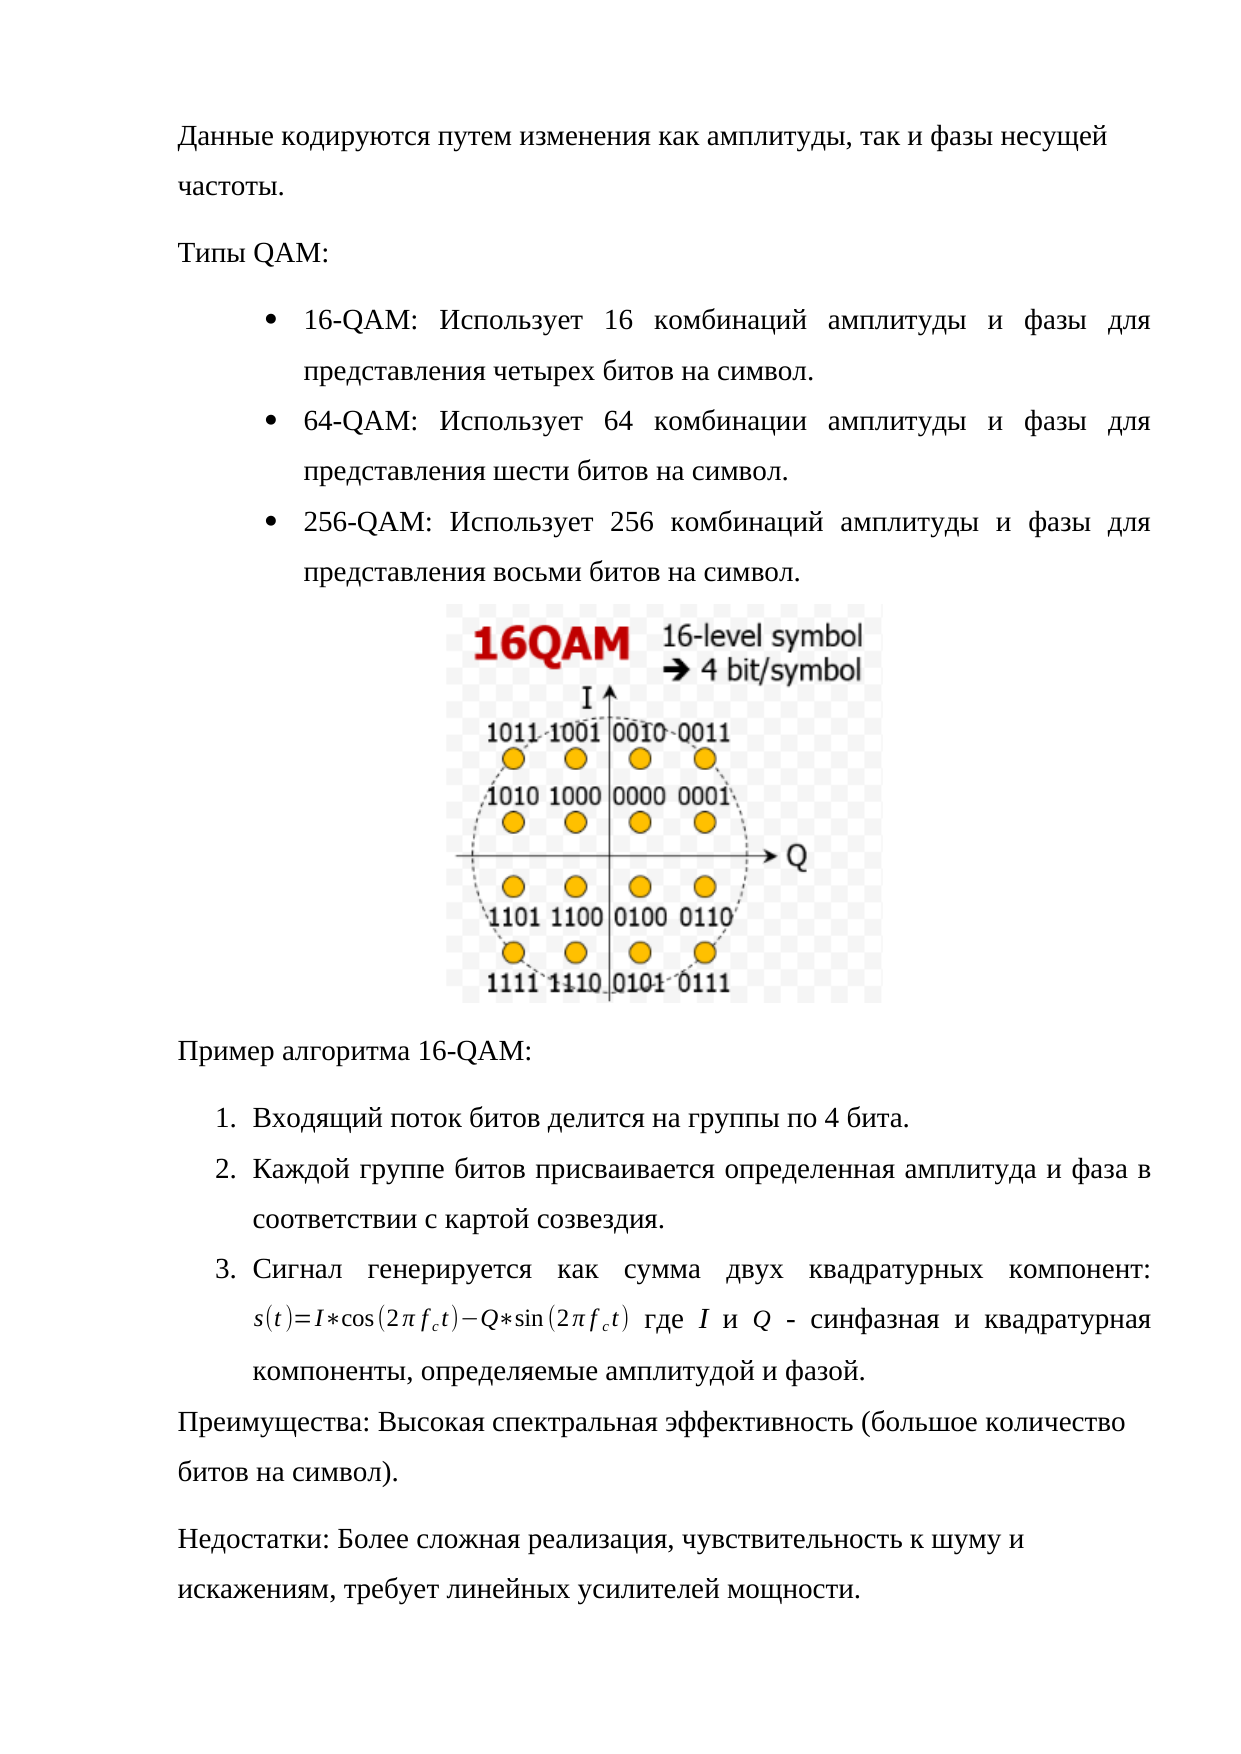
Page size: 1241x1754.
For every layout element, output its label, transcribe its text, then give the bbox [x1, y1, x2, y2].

list 64-QAM: Использует 64 комбинации амплитуды и фазы для представления шести битов на символ. [266, 403, 1152, 487]
picture [446, 604, 883, 1003]
list Входящий поток битов делится на группы по 4 бита. [215, 1100, 1152, 1134]
text Преимущества: Высокая спектральная эффективность (большое количество битов на символ). [177, 1404, 1152, 1488]
text Типы QAM: [177, 235, 1152, 269]
list Каждой группе битов присваивается определенная амплитуда и фаза в соответствии с картой созвездия. [215, 1151, 1152, 1234]
text Пример алгоритма 16-QAM: [177, 1033, 1152, 1067]
text Недостатки: Более сложная реализация, чувствительность к шуму и искажениям, требует линейных усилителей мощности. [177, 1521, 1152, 1605]
list 16-QAM: Использует 16 комбинаций амплитуды и фазы для представления четырех битов на символ. [266, 302, 1152, 386]
list 256-QAM: Использует 256 комбинаций амплитуды и фазы для представления восьми битов на символ. [266, 504, 1152, 588]
list Сигнал генерируется как сумма двух квадратурных компонент: где I и - синфазная и квадратурная компоненты, определяемые амплитудой и фазой. [215, 1251, 1152, 1387]
text Данные кодируются путем изменения как амплитуды, так и фазы несущей частоты. [177, 118, 1152, 202]
